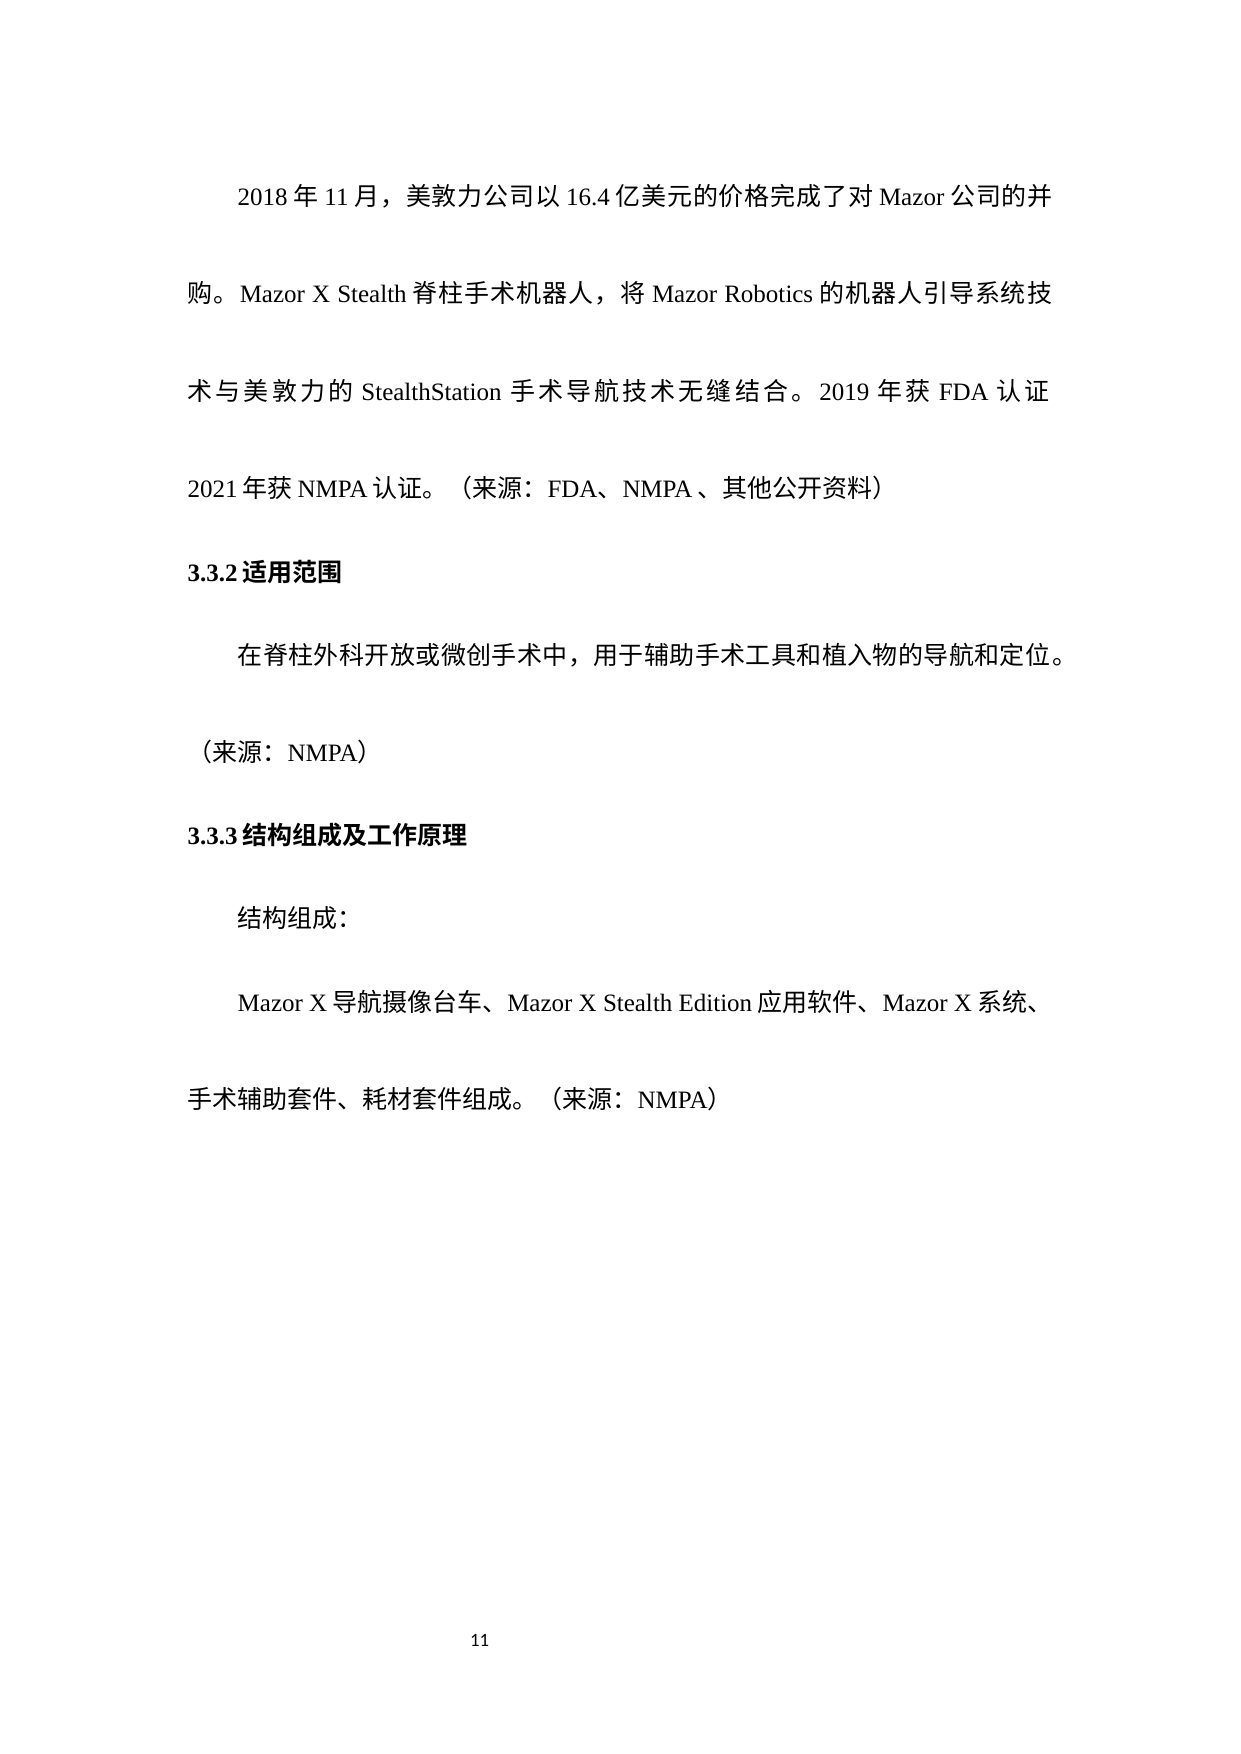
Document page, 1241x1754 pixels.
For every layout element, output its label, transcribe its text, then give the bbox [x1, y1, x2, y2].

text 2018年11月，美敦力公司以16.4亿美元的价格完成了对Mazor公司的并购。Mazor X Stealth脊柱手术机器人，将Mazor Robotics的机器人引导系统技术与美敦力的StealthStation手术导航技术无缝结合。2019年获FDA认证，2021年获NMPA 认证。（来源：FDA、NMPA 、其他公开资料） [187, 162, 1053, 519]
text 在脊柱外科开放或微创手术中，用于辅助手术工具和植入物的导航和定位。（来源：NMPA） [187, 621, 1053, 783]
text 3.3.2适用范围 [187, 538, 1053, 603]
text 3.3.3结构组成及工作原理 [187, 801, 1053, 866]
text 结构组成： [187, 884, 1053, 949]
text Mazor X导航摄像台车、Mazor X Stealth Edition应用软件、Mazor X系统、手术辅助套件、耗材套件组成。（来源：NMPA） [187, 968, 1053, 1130]
